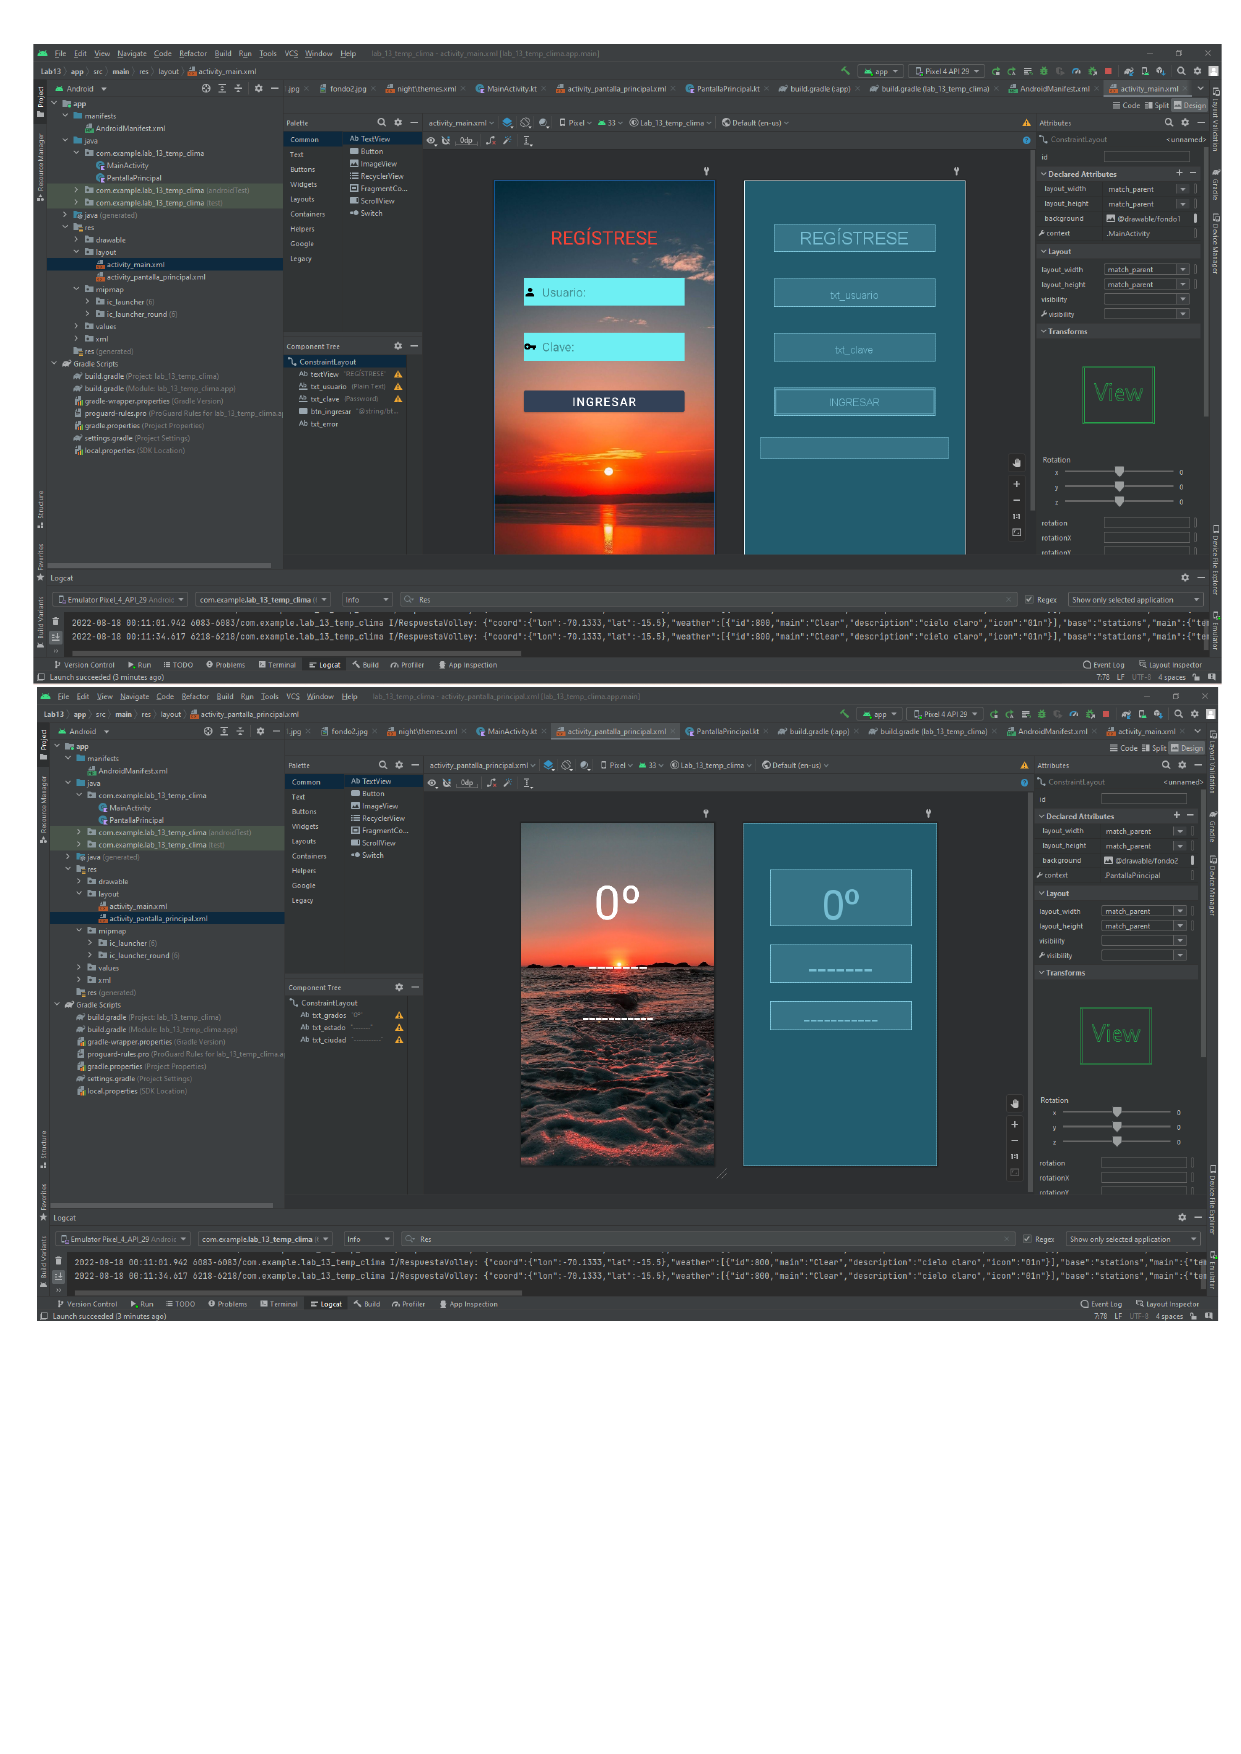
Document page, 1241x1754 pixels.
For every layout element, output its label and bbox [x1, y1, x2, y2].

picture [33, 44, 1222, 685]
picture [37, 687, 1219, 1321]
